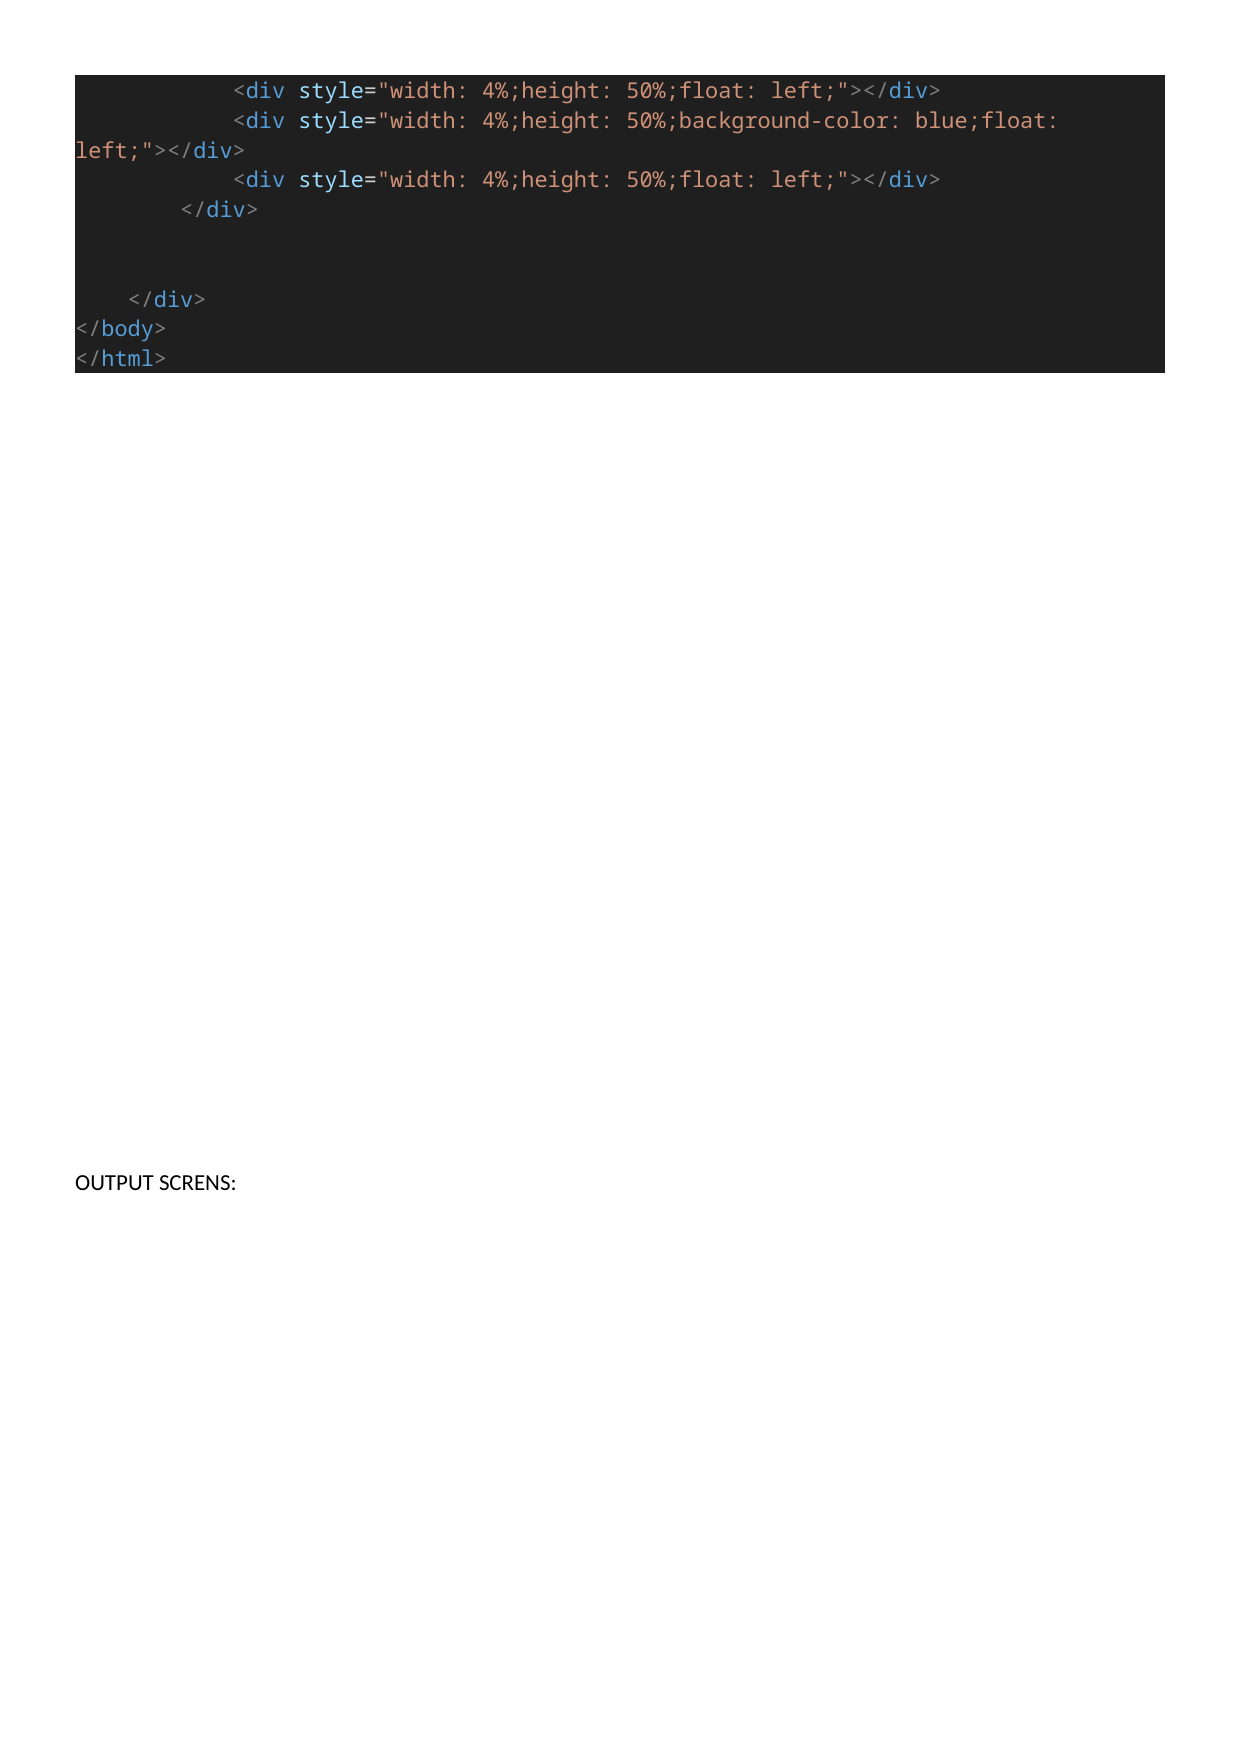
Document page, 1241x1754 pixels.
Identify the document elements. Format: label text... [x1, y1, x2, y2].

text </html> [75, 343, 1165, 373]
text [75, 75, 1165, 105]
text </div> [75, 194, 1165, 224]
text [75, 164, 1165, 194]
text </div> [75, 283, 1165, 313]
text </body> [75, 313, 1165, 343]
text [75, 105, 1165, 164]
text OUTPUT SCRENS: [75, 1168, 1165, 1196]
